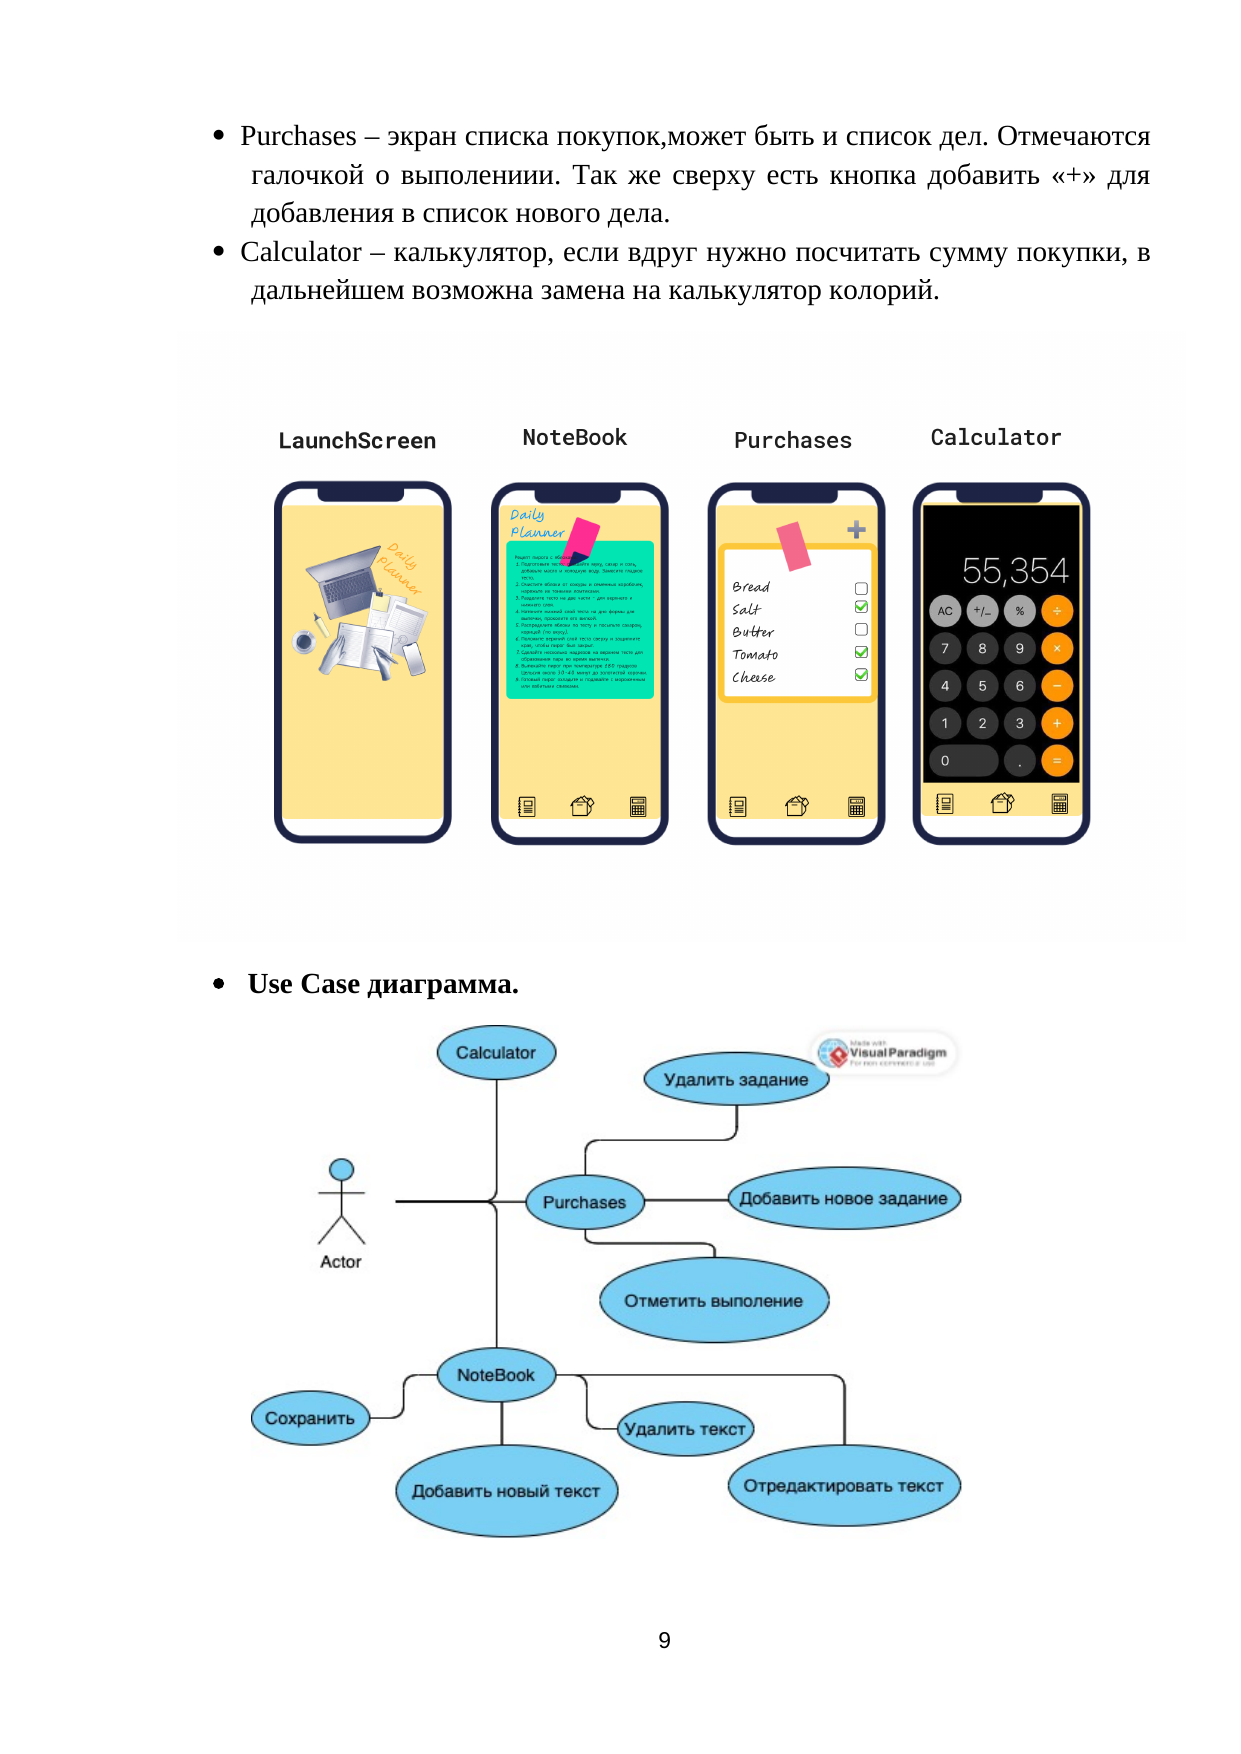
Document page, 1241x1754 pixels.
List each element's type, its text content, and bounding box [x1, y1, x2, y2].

list Use Case диаграмма. [213, 966, 1152, 1000]
picture [251, 1025, 963, 1539]
list Calculator – калькулятор, если вдруг нужно посчитать сумму покупки, в дальнейшем возможна замена на калькулятор колорий. [213, 234, 1152, 306]
list Purchases – экран списка покупок,может быть и список дел. Отмечаются галочкой о выполениии. Так же сверху есть кнопка добавить «+» для добавления в список нового дела. [213, 118, 1152, 229]
picture [177, 331, 1187, 942]
